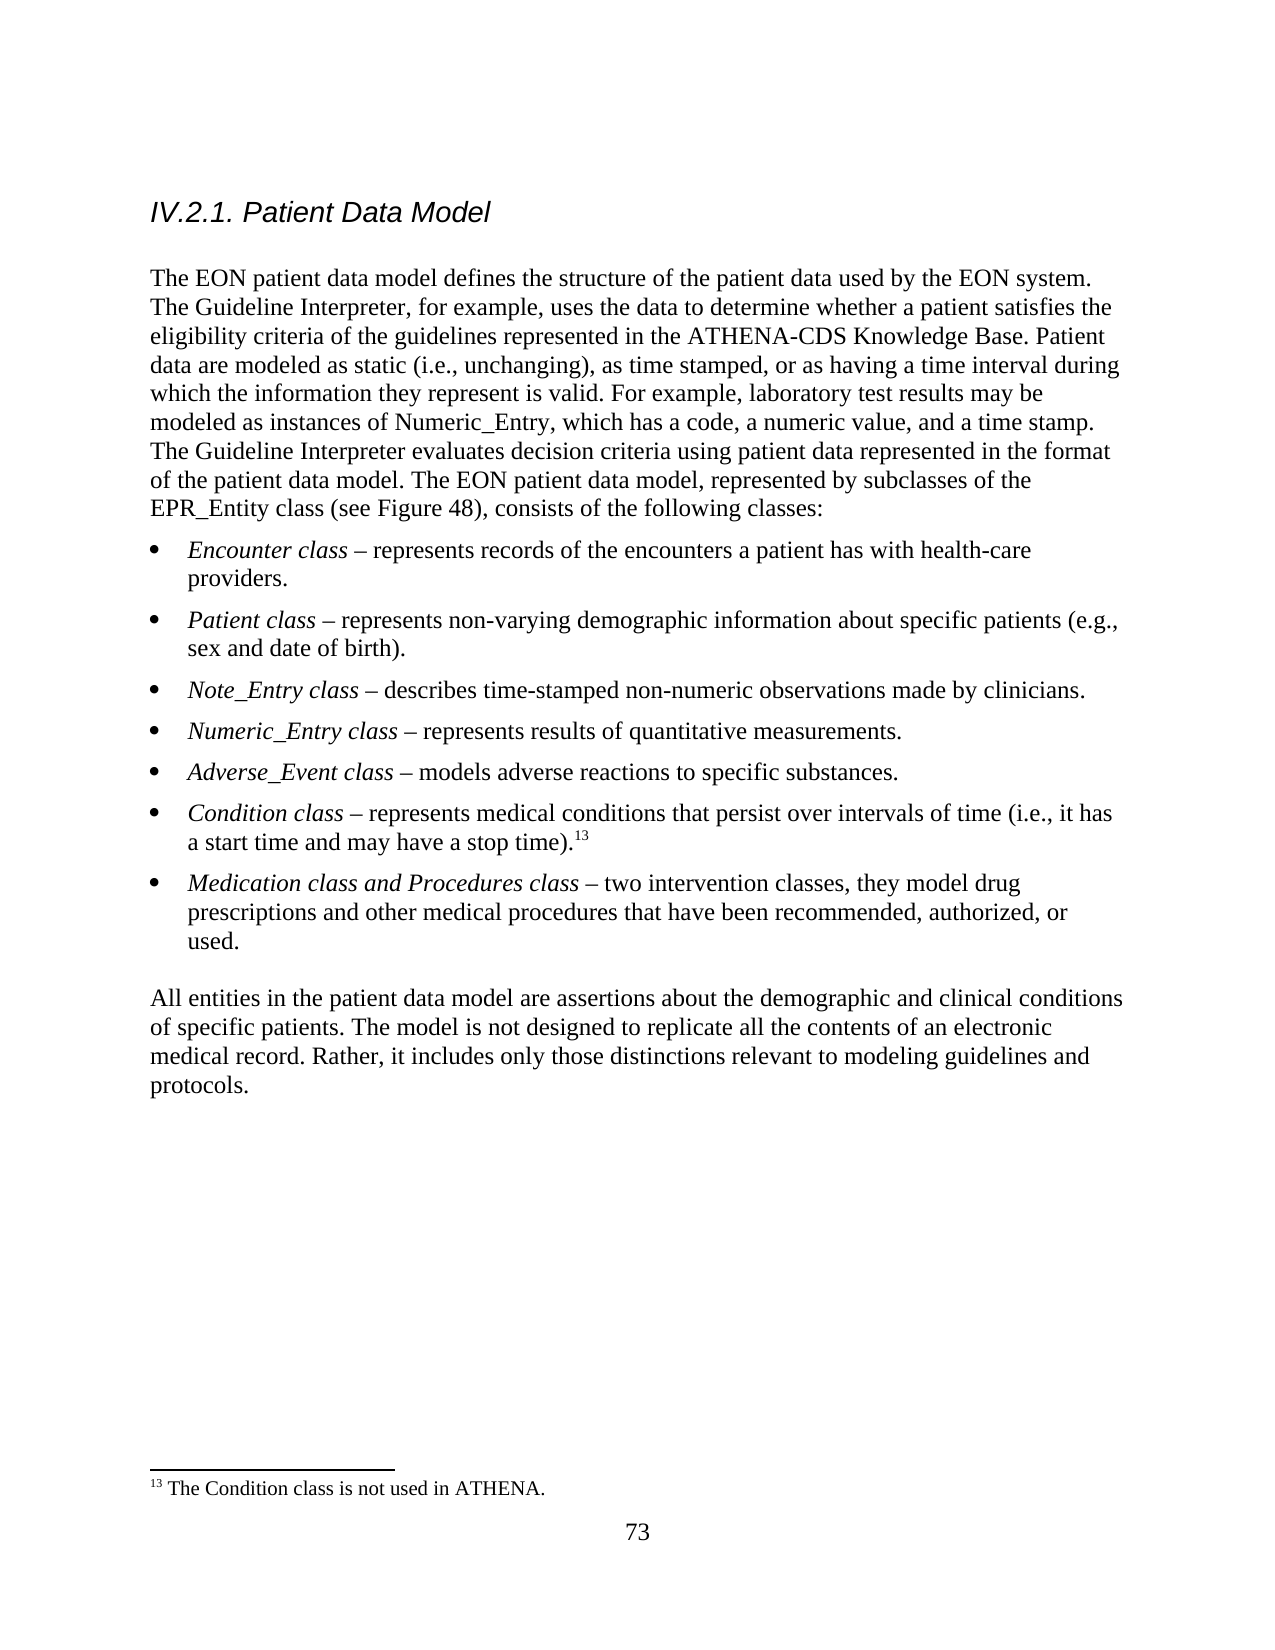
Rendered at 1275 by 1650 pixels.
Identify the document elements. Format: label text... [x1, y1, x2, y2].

list Patient Data Model [150, 195, 1125, 228]
text All entities in the patient data model are assertions about the demographic and clinical conditions of specific patients. The model is not designed to replicate all the contents of an electronic medical record. Rather, it includes only those distinctions relevant to modeling guidelines and protocols. [150, 983, 1125, 1098]
list Numeric_Entry class – represents results of quantitative measurements. [150, 716, 1125, 745]
list Patient class – represents non-varying demographic information about specific patients (e.g., sex and date of birth). [150, 605, 1125, 662]
list Encounter class – represents records of the encounters a patient has with health-care providers. [150, 535, 1125, 592]
list Adverse_Event class – models adverse reactions to specific substances. [150, 757, 1125, 786]
list Medication class and Procedures class – two intervention classes, they model drug prescriptions and other medical procedures that have been recommended, authorized, or used. [150, 868, 1125, 955]
list Condition class – represents medical conditions that persist over intervals of time (i.e., it has a start time and may have a stop time). [150, 798, 1125, 856]
text The EON patient data model defines the structure of the patient data used by the EON system. The Guideline Interpreter, for example, uses the data to determine whether a patient satisfies the eligibility criteria of the guidelines represented in the ATHENA-CDS Knowledge Base. Patient data are modeled as static (i.e., unchanging), as time stamped, or as having a time interval during which the information they represent is valid. For example, laboratory test results may be modeled as instances of Numeric_Entry, which has a code, a numeric value, and a time stamp. The Guideline Interpreter evaluates decision criteria using patient data represented in the format of the patient data model. The EON patient data model, represented by subclasses of the EPR_Entity class (see Figure 48), consists of the following classes: [150, 263, 1125, 522]
list Note_Entry class – describes time-stamped non-numeric observations made by clinicians. [150, 675, 1125, 703]
